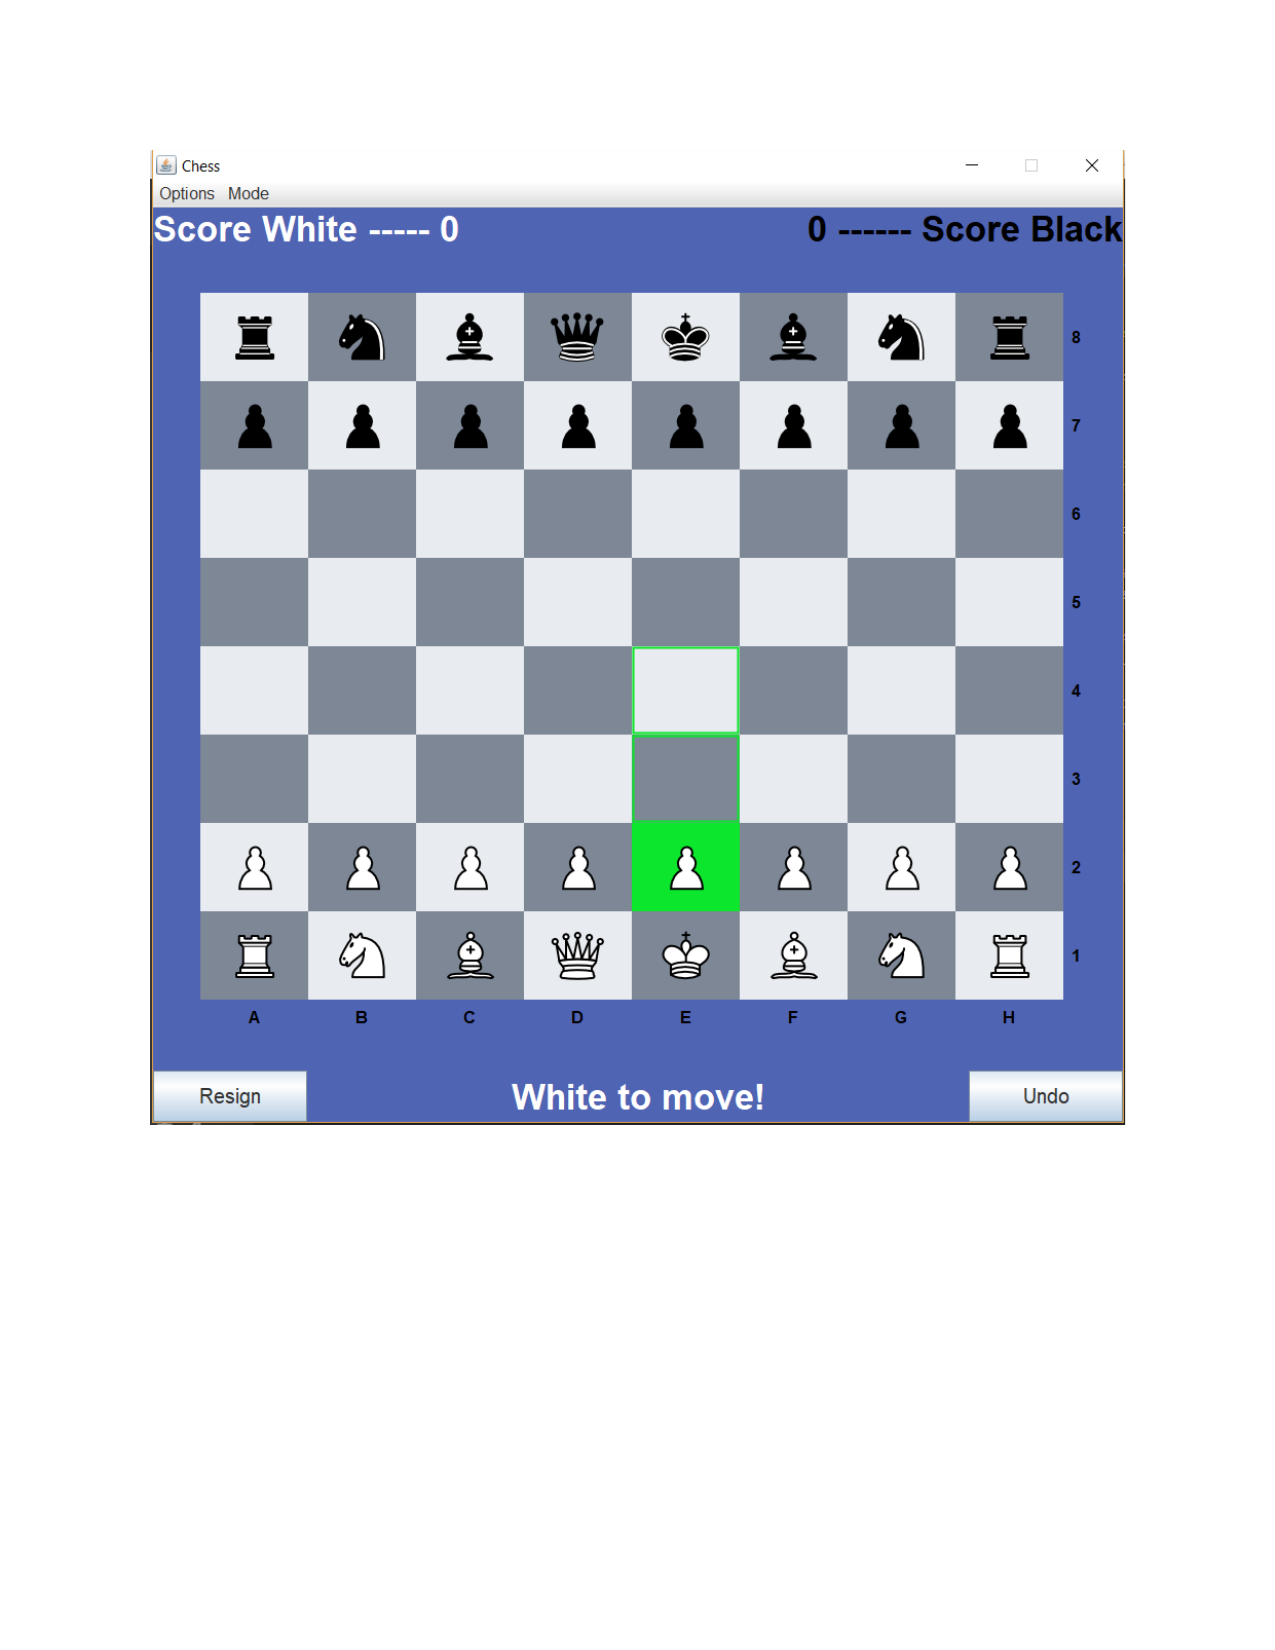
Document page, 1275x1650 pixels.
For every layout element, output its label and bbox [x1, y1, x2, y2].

picture [150, 150, 1125, 1125]
